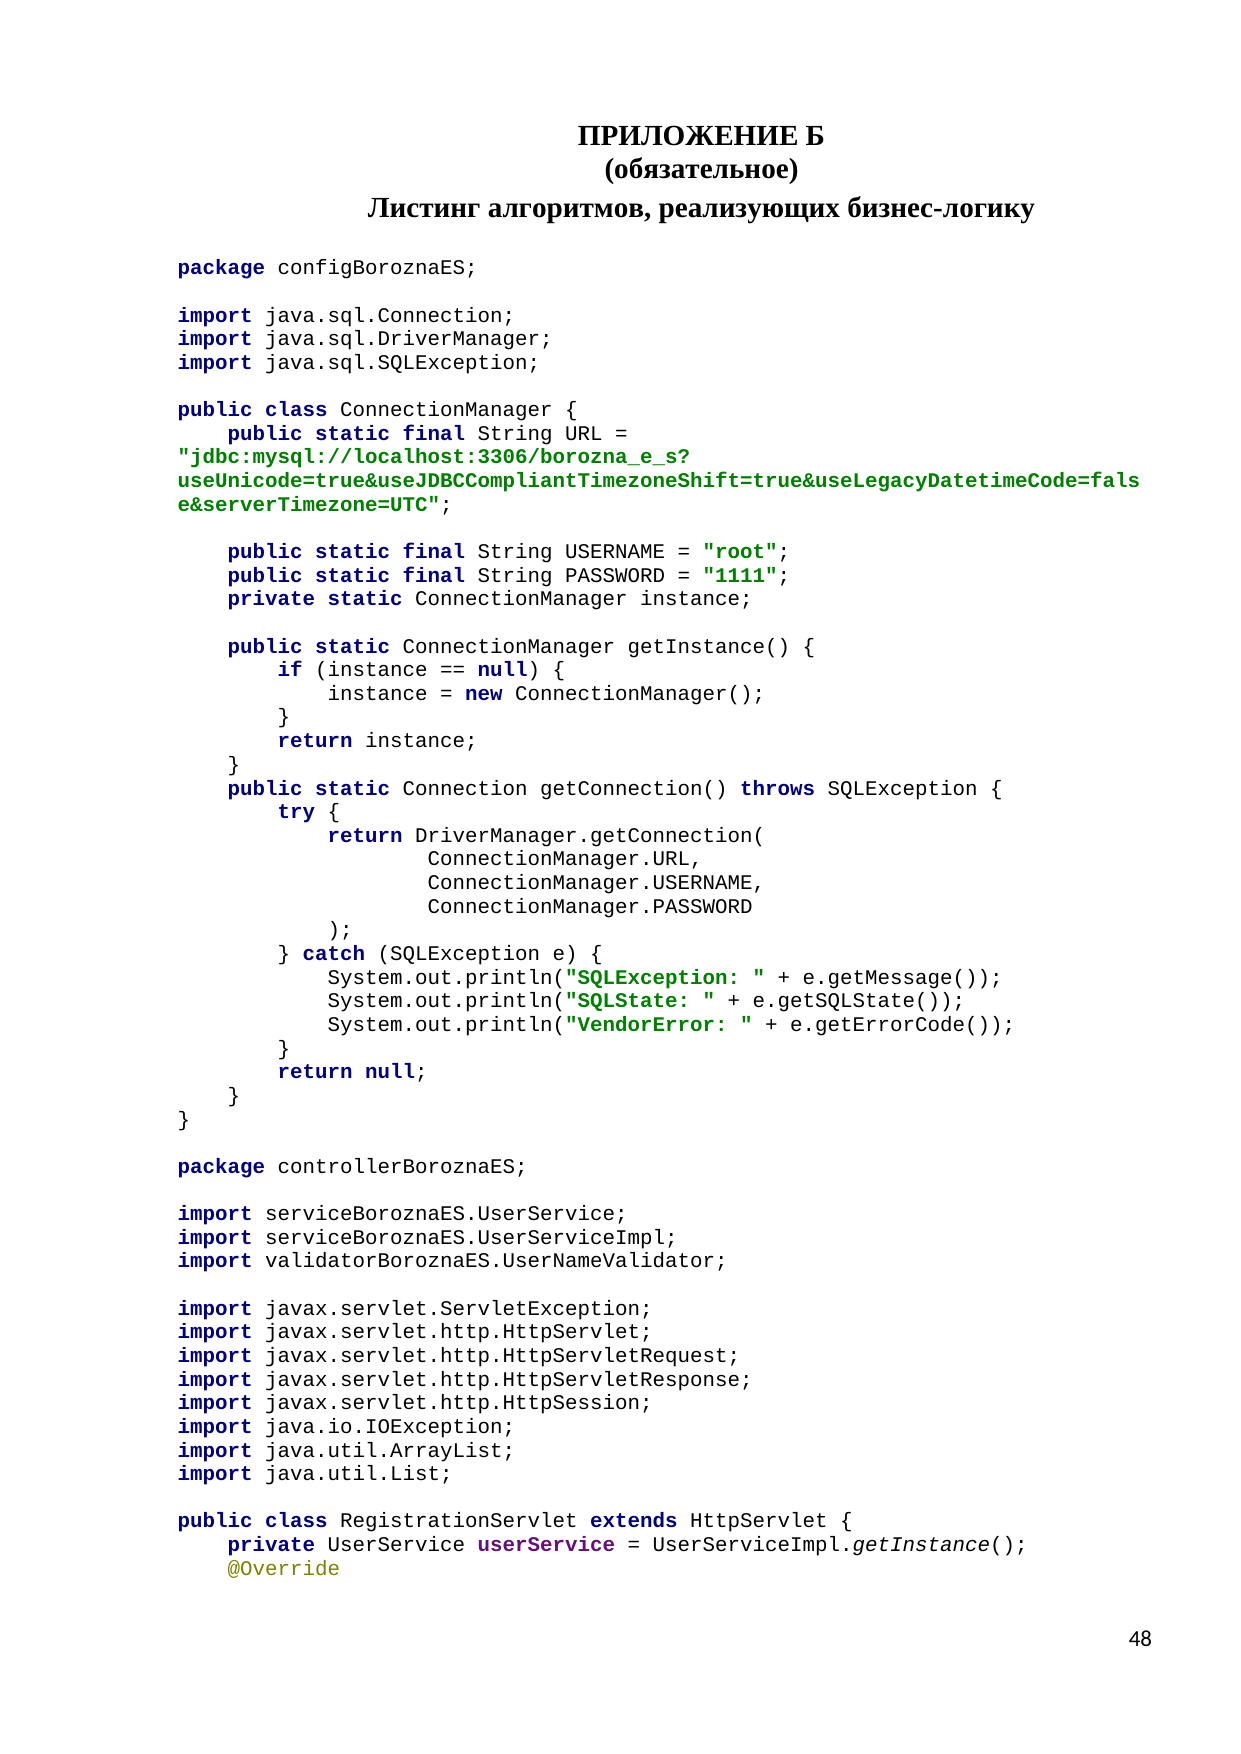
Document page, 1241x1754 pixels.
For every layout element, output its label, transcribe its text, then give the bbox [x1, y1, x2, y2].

text (обязательное) [177, 152, 1152, 185]
text Листинг алгоритмов, реализующих бизнес-логику [177, 190, 1152, 224]
text ПРИЛОЖЕНИЕ Б [177, 118, 1152, 152]
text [177, 1156, 1152, 1581]
text package configBoroznaES; import java.sql.Connection; import java.sql.DriverManager; import java.sql.SQLException; public class ConnectionManager { public static final String URL = "jdbc:mysql://localhost:3306/borozna_e_s?useUnicode=true&useJDBCCompliantTimezoneShift=true&useLegacyDatetimeCode=false&serverTimezone=UTC"; public static final String USERNAME = "root"; public static final String PASSWORD = "1111"; private static ConnectionManager instance; public static ConnectionManager getInstance() { if (instance == null) { instance = new ConnectionManager(); } return instance; } public static Connection getConnection() throws SQLException { try { return DriverManager.getConnection( ConnectionManager.URL, ConnectionManager.USERNAME, ConnectionManager.PASSWORD ); } catch (SQLException e) { System.out.println("SQLException: " + e.getMessage()); System.out.println("SQLState: " + e.getSQLState()); System.out.println("VendorError: " + e.getErrorCode()); } return null; } } [177, 257, 1152, 1132]
